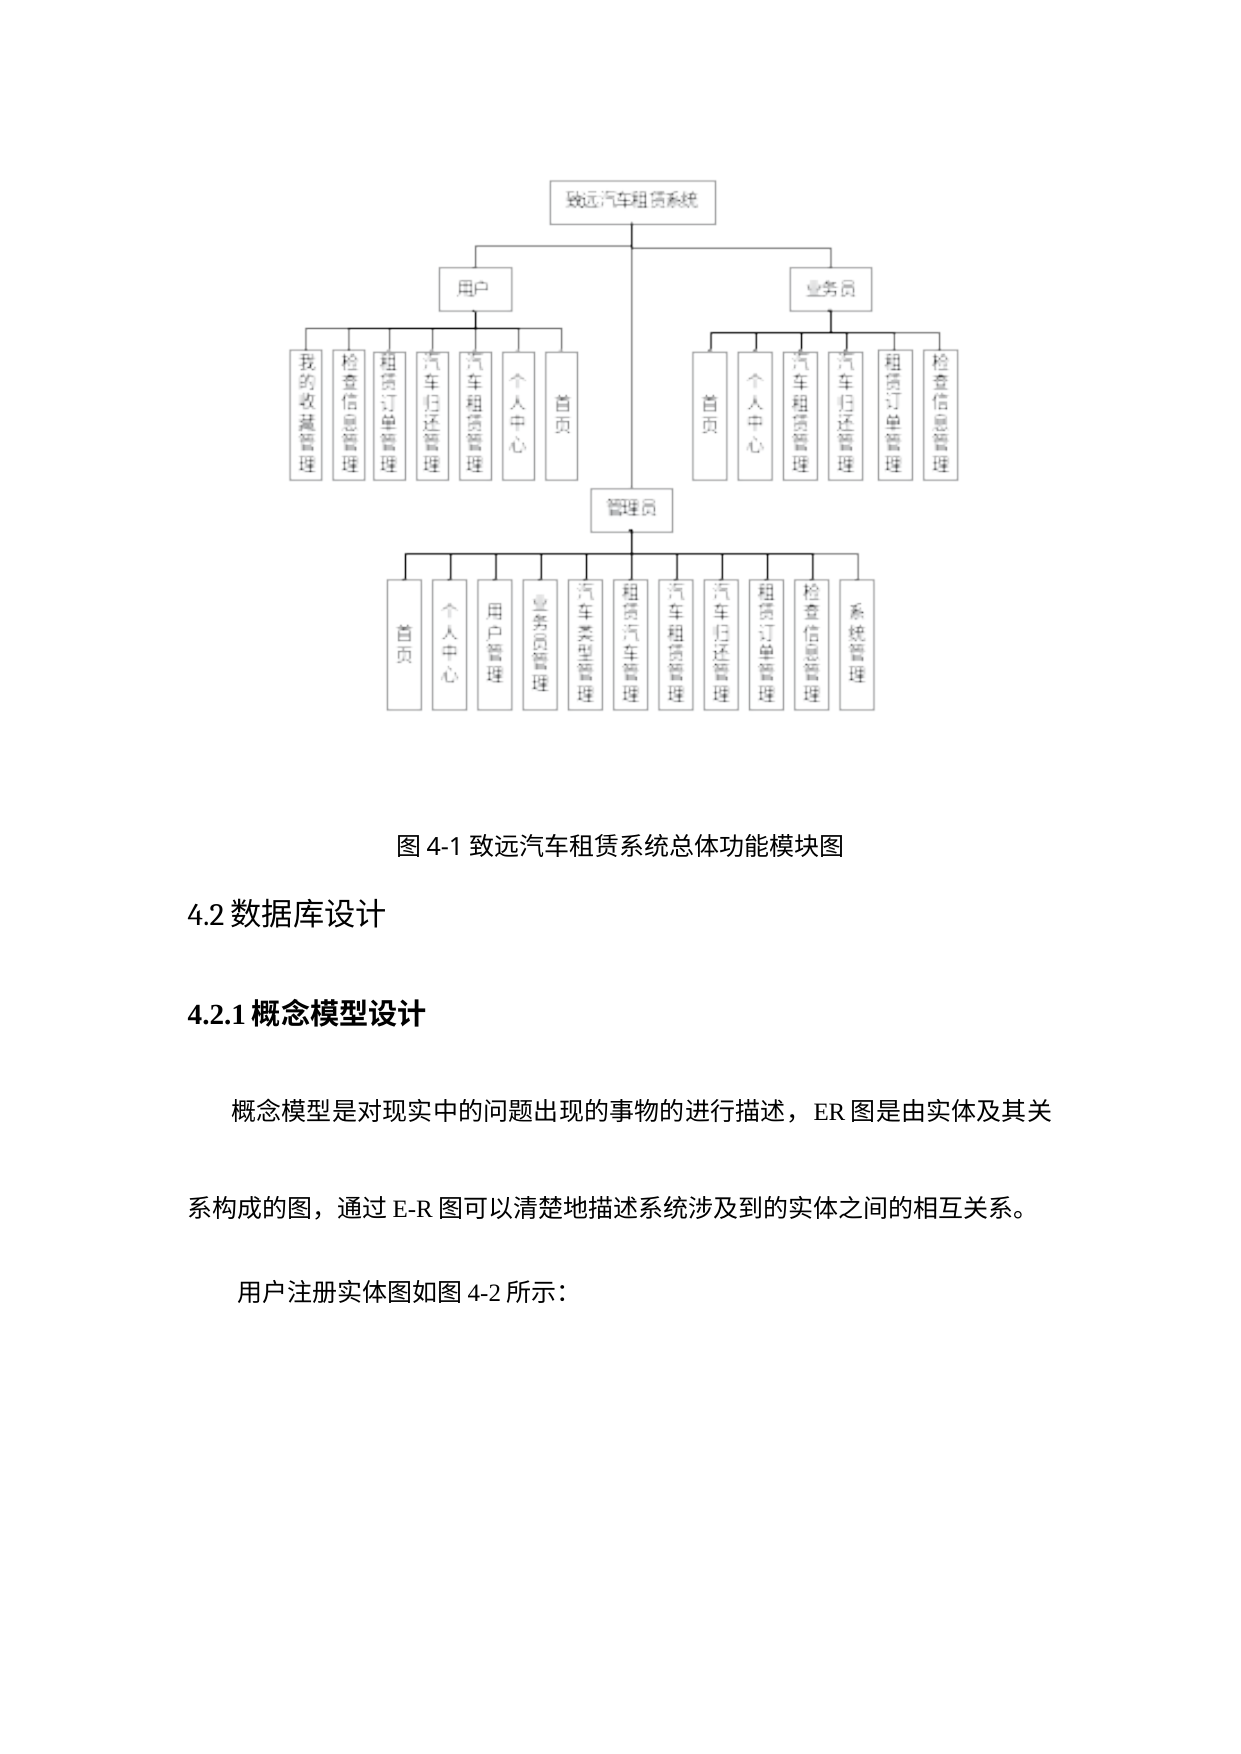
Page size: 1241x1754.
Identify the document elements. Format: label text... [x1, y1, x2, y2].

text 用户注册实体图如图4-2所示： [187, 1258, 1053, 1323]
subtitle 4.2数据库设计 [187, 879, 1053, 944]
subtitle 4.2.1概念模型设计 [187, 979, 1053, 1044]
text 图 4-1 致远汽车租赁系统总体功能模块图 [187, 812, 1053, 877]
text 概念模型是对现实中的问题出现的事物的进行描述，ER图是由实体及其关系构成的图，通过E-R图可以清楚地描述系统涉及到的实体之间的相互关系。 [187, 1077, 1053, 1239]
